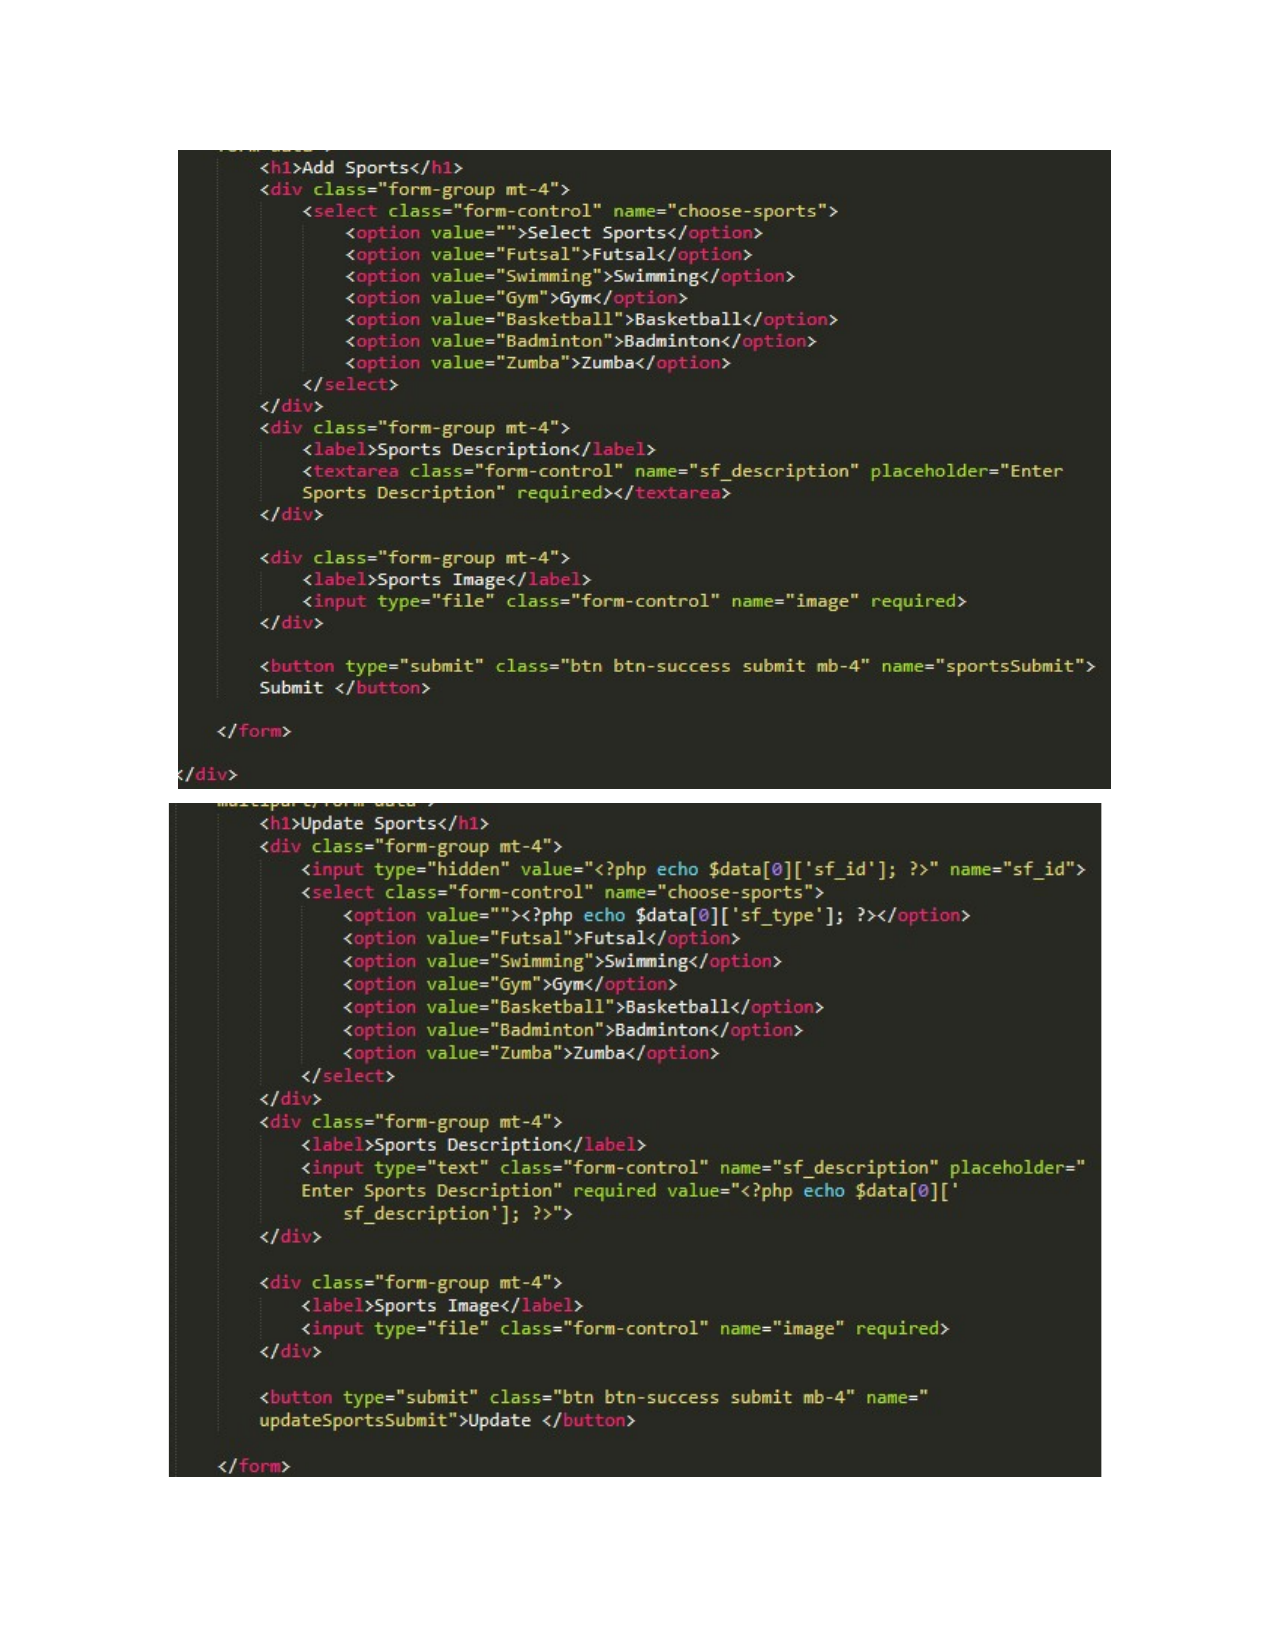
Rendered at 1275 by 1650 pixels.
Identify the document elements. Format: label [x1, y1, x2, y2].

picture [168, 803, 1102, 1477]
picture [178, 150, 1111, 789]
